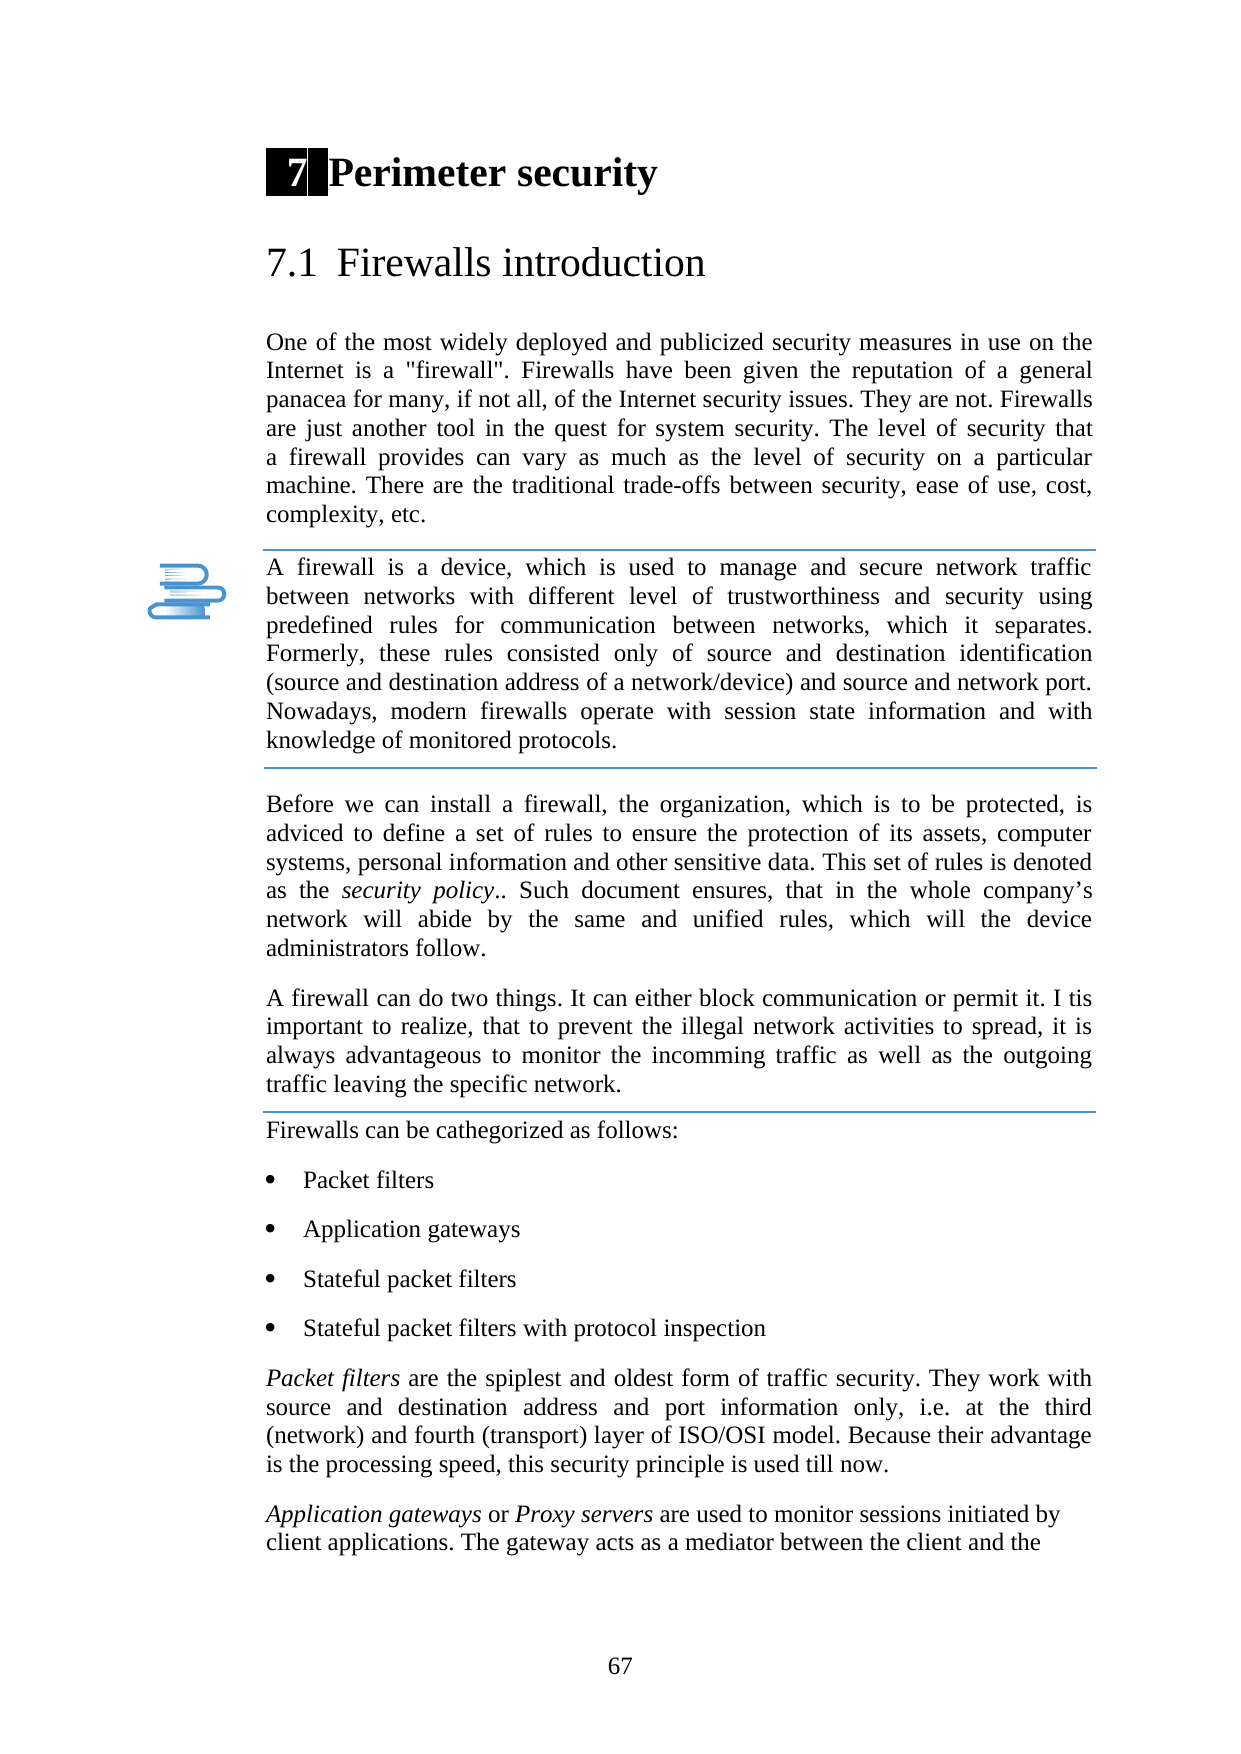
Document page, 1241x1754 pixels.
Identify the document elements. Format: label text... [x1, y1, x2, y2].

subtitle 7 Perimeter security [328, 148, 1109, 196]
subtitle Firewalls introduction [266, 237, 1109, 285]
text Before we can install a firewall, the organization, which is to be protected, is adviced to define a set of rules to ensure the protection of its assets, computer systems, personal information and other sensitive data. This set of rules is denoted as the security policy.. Such document ensures, that in the whole company’s network will abide by the same and unified rules, which will the device administrators follow. [266, 789, 1093, 962]
text A firewall is a device, which is used to manage and secure network traffic between networks with different level of trustworthiness and security using predefined rules for communication between networks, which it separates. Formerly, these rules consisted only of source and destination identification (source and destination address of a network/device) and source and network port. Nowadays, modern firewalls operate with session state information and with knowledge of monitored protocols. [266, 552, 1093, 753]
list Stateful packet filters [266, 1264, 1109, 1293]
picture [166, 607, 205, 615]
text Packet filters are the spiplest and oldest form of traffic security. They work with source and destination address and port information only, i.e. at the third (network) and fourth (transport) layer of ISO/OSI model. Because their advantage is the processing speed, this security principle is used till now. [266, 1363, 1093, 1478]
list Application gateways [266, 1214, 1109, 1243]
text One of the most widely deployed and publicized security measures in use on the Internet is a "firewall". Firewalls have been given the reputation of a general panacea for many, if not all, of the Internet security issues. They are not. Firewalls are just another tool in the quest for system security. The level of security that a firewall provides can vary as much as the level of security on a particular machine. There are the traditional trade-offs between security, ease of use, cost, complexity, etc. [266, 327, 1093, 528]
text Firewalls can be cathegorized as follows: [266, 1115, 1109, 1144]
list Stateful packet filters with protocol inspection [266, 1313, 1109, 1342]
text A firewall can do two things. It can either block communication or permit it. I tis important to realize, that to prevent the illegal network activities to spread, it is always advantageous to monitor the incomming traffic as well as the outgoing traffic leaving the specific network. [266, 983, 1093, 1098]
text Application gateways or Proxy servers are used to monitor sessions initiated by client applications. The gateway acts as a mediator between the client and the [266, 1499, 1109, 1556]
list Packet filters [266, 1165, 1109, 1194]
